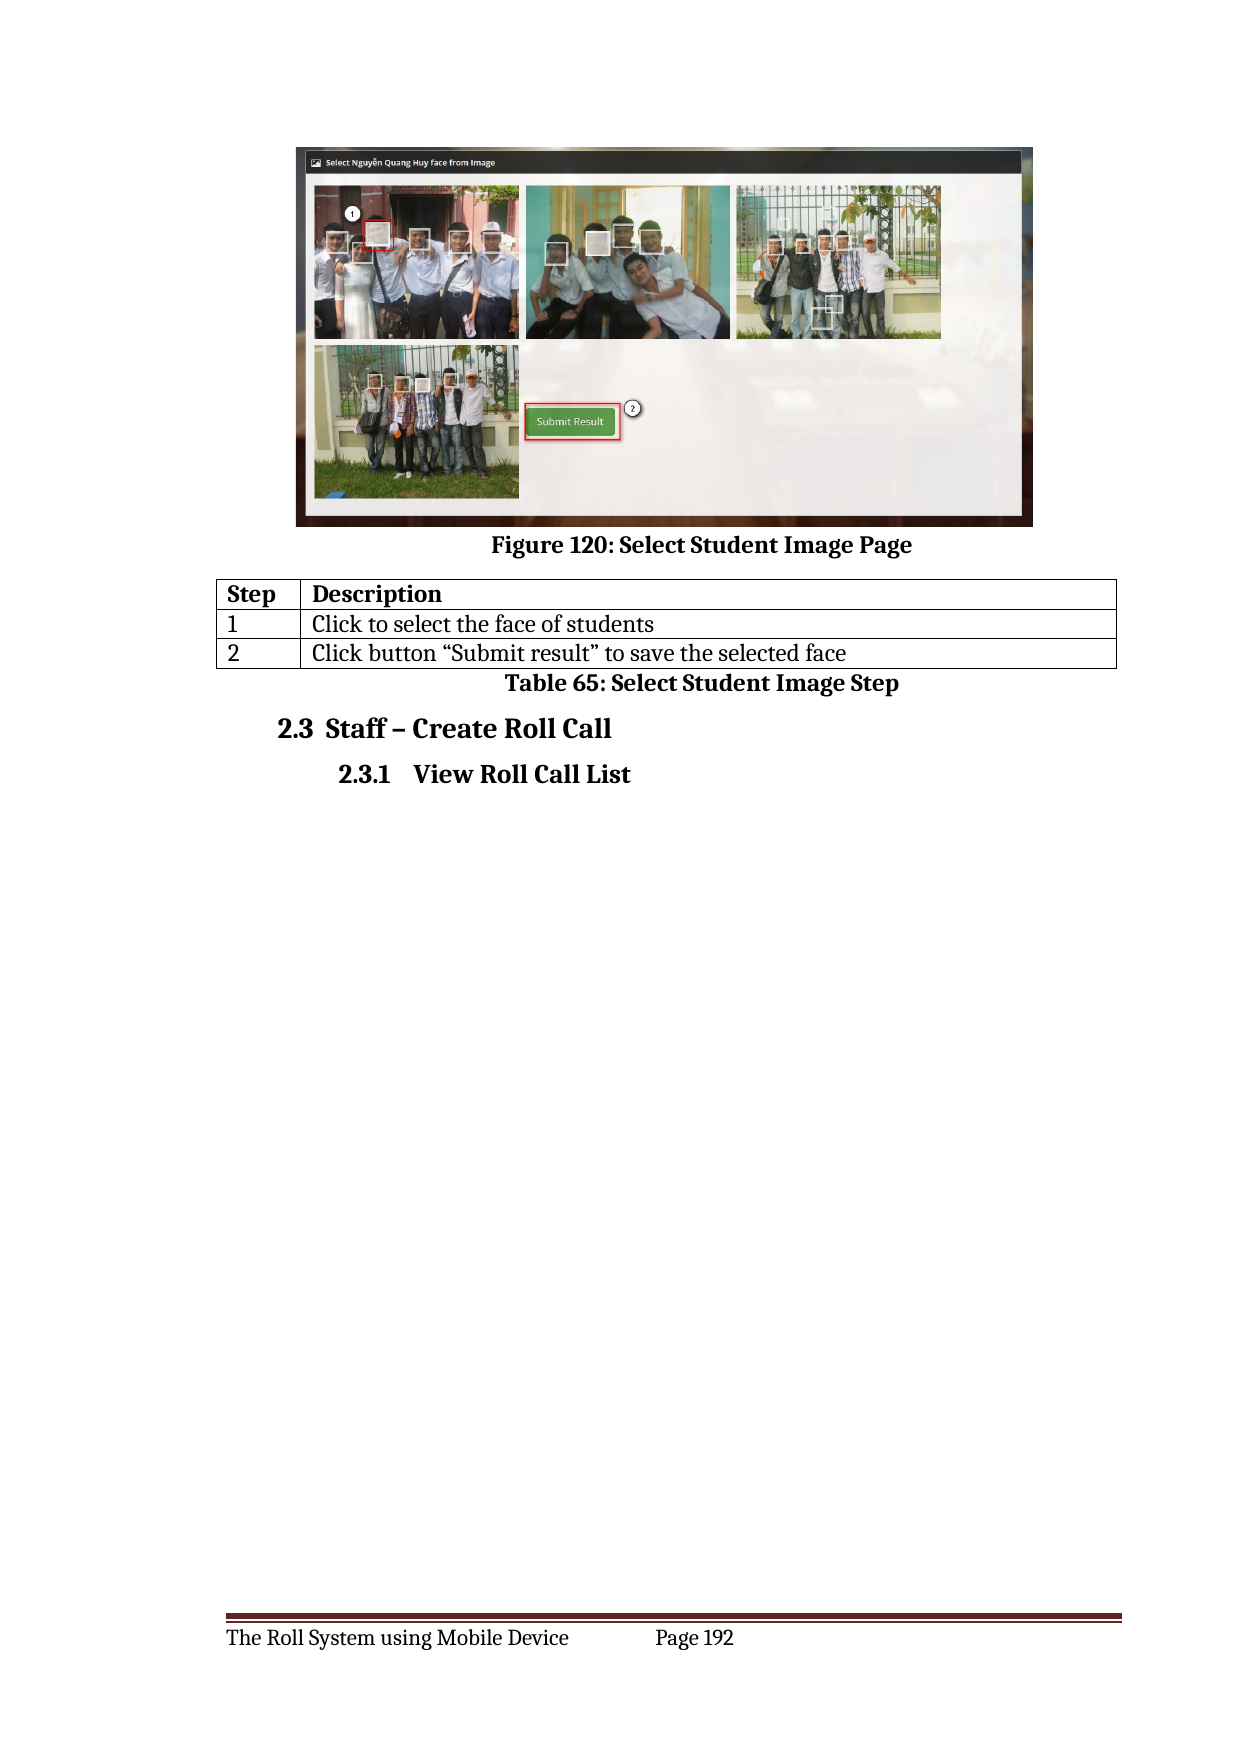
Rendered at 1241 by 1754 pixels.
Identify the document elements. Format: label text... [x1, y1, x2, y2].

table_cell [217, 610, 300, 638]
subtitle Staff – Create Roll Call [277, 713, 1122, 746]
list Table 65: Select Student Image Step [282, 669, 1122, 698]
list Figure 120: Select Student Image Page [282, 531, 1122, 560]
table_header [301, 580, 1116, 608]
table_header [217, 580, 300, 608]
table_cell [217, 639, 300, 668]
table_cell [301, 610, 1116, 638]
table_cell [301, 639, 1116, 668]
subtitle View Roll Call List [338, 759, 1122, 790]
picture [295, 147, 1033, 527]
